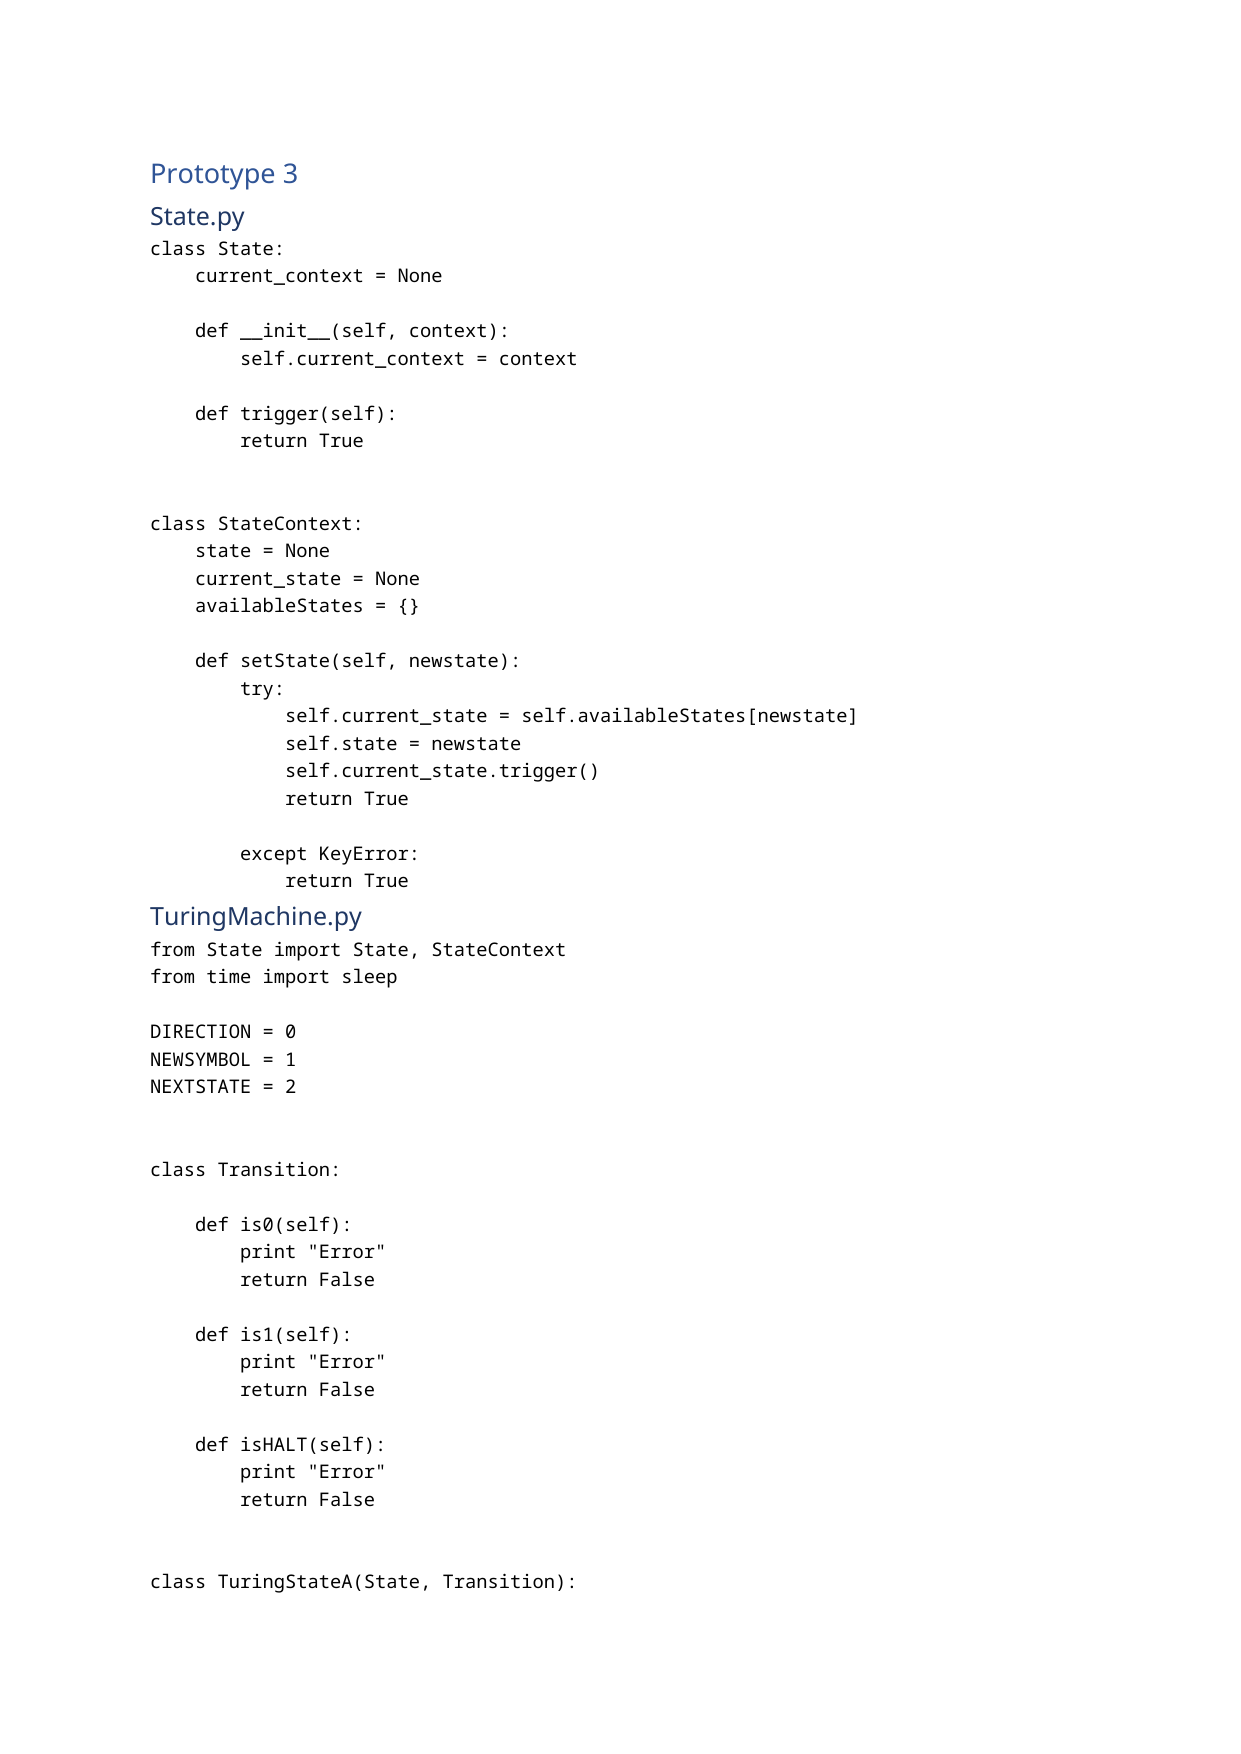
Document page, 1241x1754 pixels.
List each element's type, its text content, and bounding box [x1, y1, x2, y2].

text def isHALT(self): [150, 1431, 1090, 1456]
text self.state = newstate [150, 730, 1090, 755]
text return True [150, 427, 1090, 453]
text from State import State, StateContext [150, 936, 1090, 961]
text current_state = None [150, 565, 1090, 590]
text self.current_state = self.availableStates[newstate] [150, 702, 1090, 728]
text return True [150, 785, 1090, 810]
text return False [150, 1266, 1090, 1291]
text def __init__(self, context): [150, 317, 1090, 343]
text print "Error" [150, 1348, 1090, 1374]
text current_context = None [150, 262, 1090, 288]
text return True [150, 867, 1090, 893]
text NEXTSTATE = 2 [150, 1073, 1090, 1099]
text state = None [150, 537, 1090, 563]
text availableStates = {} [150, 592, 1090, 618]
text def setState(self, newstate): [150, 647, 1090, 673]
text try: [150, 675, 1090, 700]
text def trigger(self): [150, 400, 1090, 425]
text print "Error" [150, 1458, 1090, 1484]
text except KeyError: [150, 840, 1090, 865]
text self.current_context = context [150, 345, 1090, 370]
text class Transition: [150, 1156, 1090, 1181]
text class TuringStateA(State, Transition): [150, 1568, 1090, 1594]
text class StateContext: [150, 510, 1090, 535]
text print "Error" [150, 1238, 1090, 1264]
text DIRECTION = 0 [150, 1018, 1090, 1044]
text class State: [150, 235, 1090, 260]
subtitle Prototype 3 [150, 154, 1090, 191]
text from time import sleep [150, 963, 1090, 989]
text return False [150, 1486, 1090, 1511]
text def is1(self): [150, 1321, 1090, 1346]
text def is0(self): [150, 1211, 1090, 1236]
text NEWSYMBOL = 1 [150, 1046, 1090, 1071]
subtitle State.py [150, 198, 1090, 232]
subtitle TuringMachine.py [150, 899, 1090, 933]
text return False [150, 1376, 1090, 1401]
text self.current_state.trigger() [150, 757, 1090, 783]
